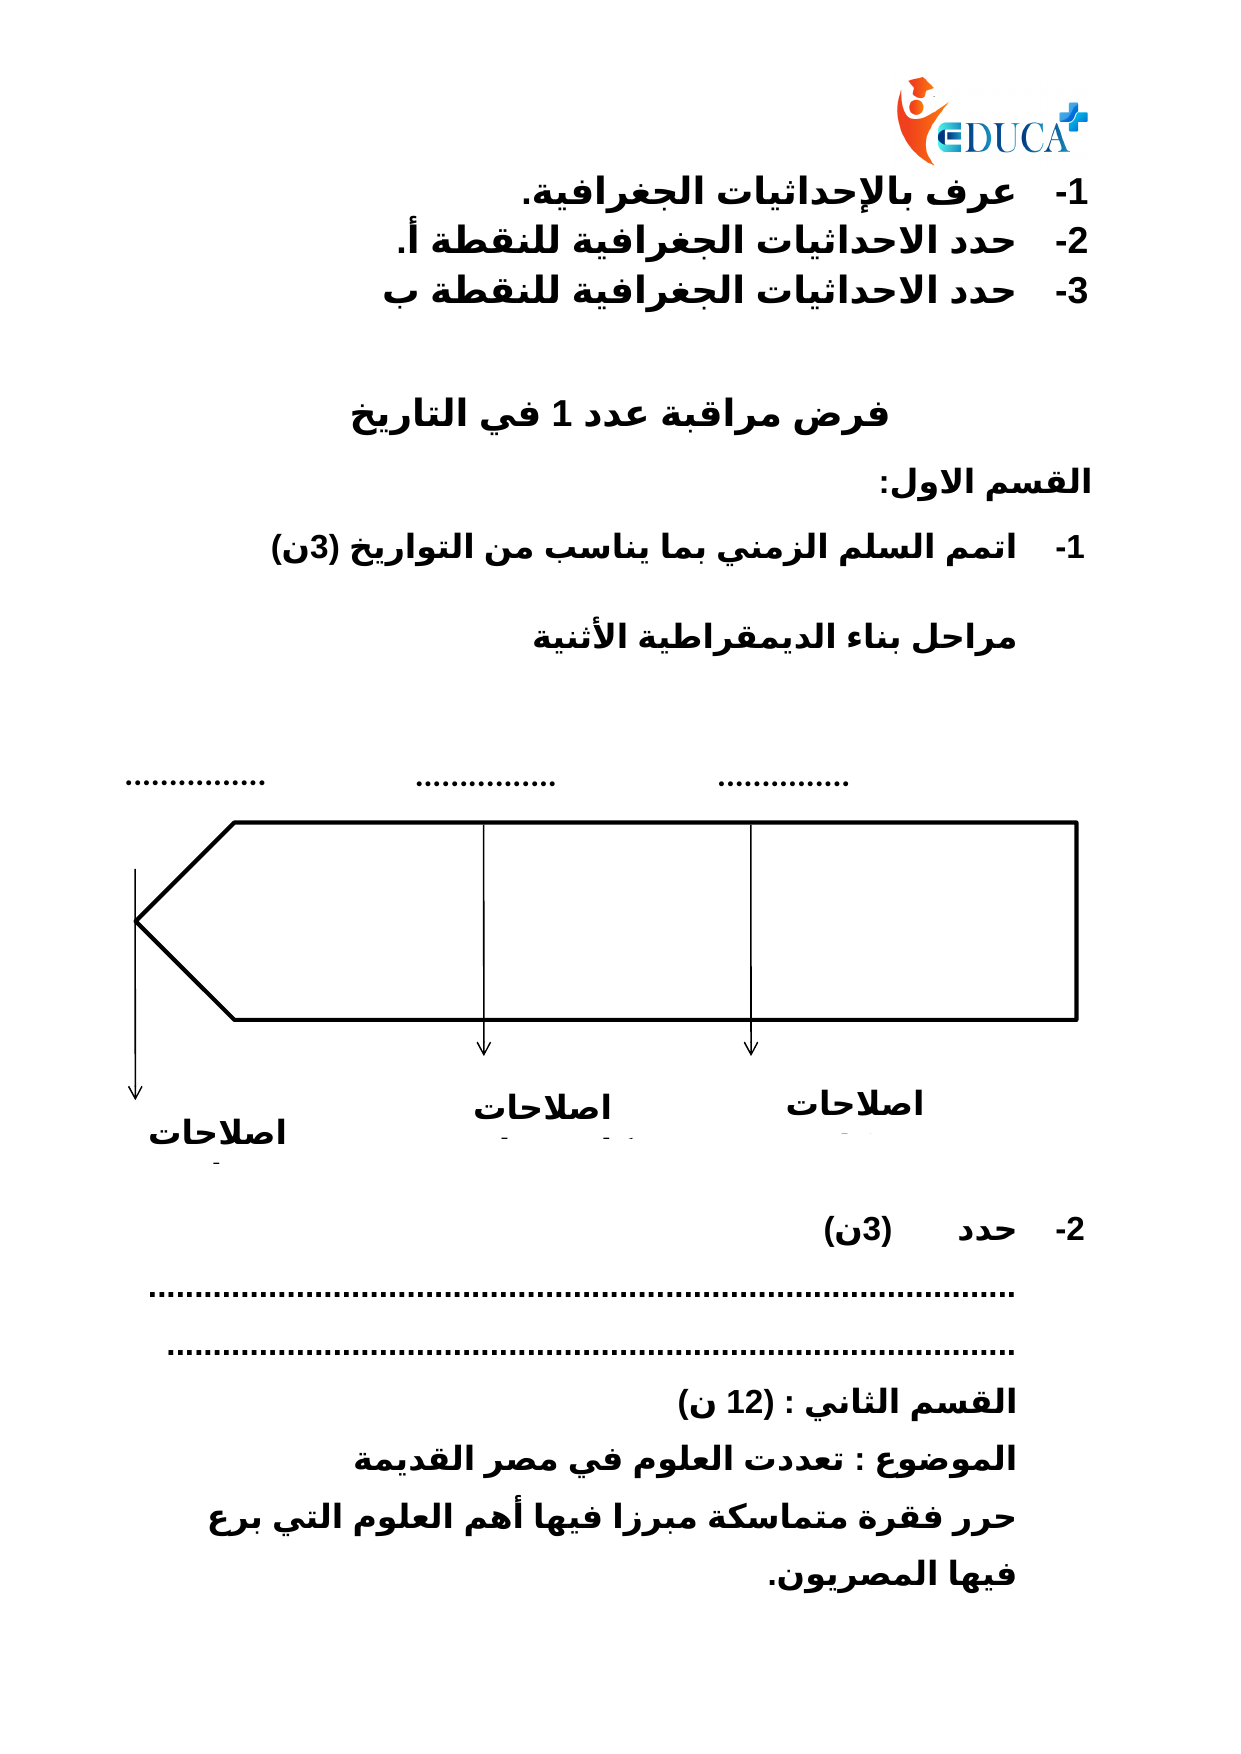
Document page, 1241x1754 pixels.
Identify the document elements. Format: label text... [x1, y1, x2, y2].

picture [890, 73, 1093, 169]
list الموضوع : تعددت العلوم في مصر القديمة [148, 1439, 1018, 1478]
text القسم الاول: [148, 462, 1093, 500]
list حرر فقرة متماسكة مبرزا فيها أهم العلوم التي برع فيها المصريون. [148, 1497, 1018, 1593]
list مراحل بناء الديمقراطية الأثنية [148, 618, 1018, 656]
list .......................................................................................................................................................................................... [148, 1266, 1018, 1362]
text فرض مراقبة عدد 1 في التاريخ [148, 391, 1093, 434]
list عرف بالإحداثيات الجغرافية. [148, 169, 1055, 212]
list حدد الاحداثيات الجغرافية للنقطة أ. [148, 218, 1055, 262]
list حدد الاحداثيات الجغرافية للنقطة ب [148, 268, 1055, 311]
list حدد (3ن) [148, 1209, 1055, 1247]
list اتمم السلم الزمني بما يناسب من التواريخ (3ن) [148, 527, 1055, 565]
list القسم الثاني : (12 ن) [148, 1382, 1018, 1420]
